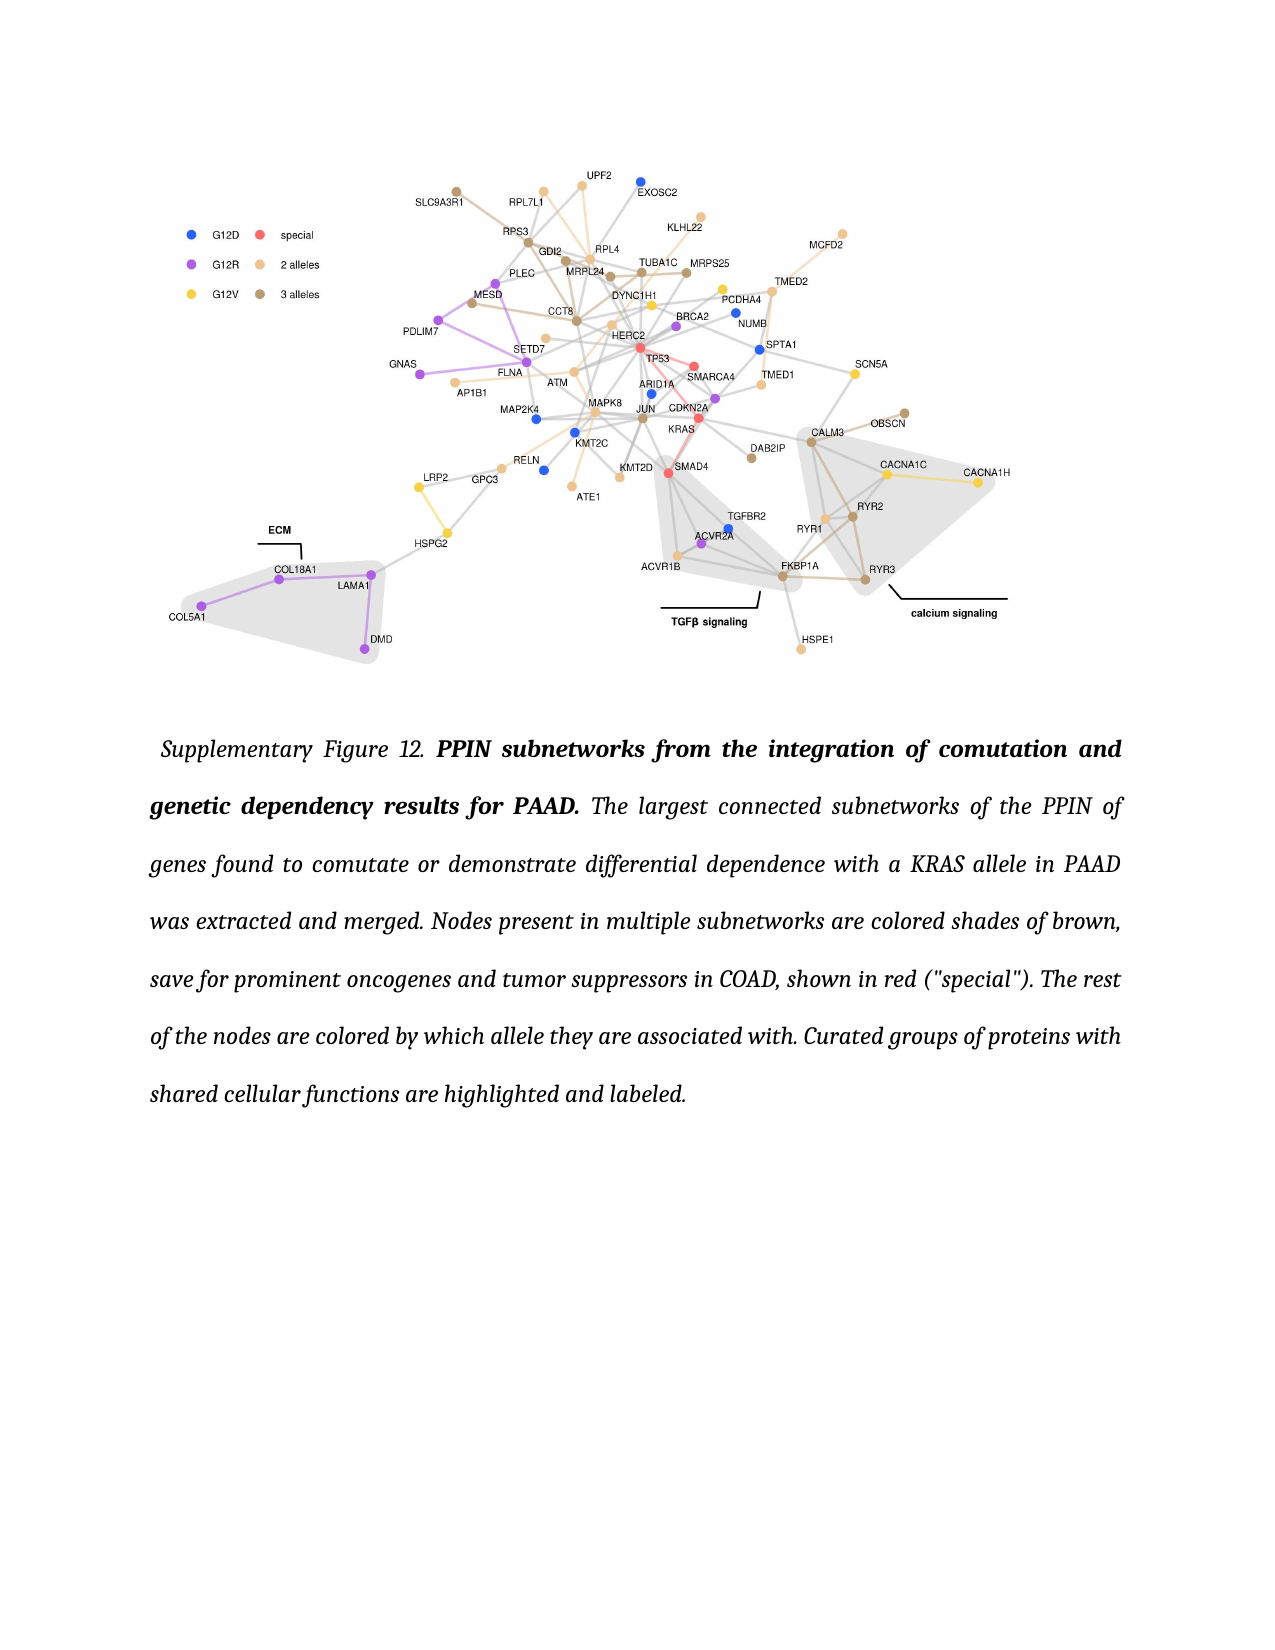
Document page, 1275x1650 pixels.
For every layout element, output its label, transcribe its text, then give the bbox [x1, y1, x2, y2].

picture [150, 150, 1025, 685]
text Supplementary Figure 12. PPIN subnetworks from the integration of comutation and genetic dependency results for PAAD. The largest connected subnetworks of the PPIN of genes found to comutate or demonstrate differential dependence with a KRAS allele in PAAD was extracted and merged. Nodes present in multiple subnetworks are colored shades of brown, save for prominent oncogenes and tumor suppressors in COAD, shown in red ("special"). The rest of the nodes are colored by which allele they are associated with. Curated groups of proteins with shared cellular functions are highlighted and labeled. [150, 734, 1125, 1108]
